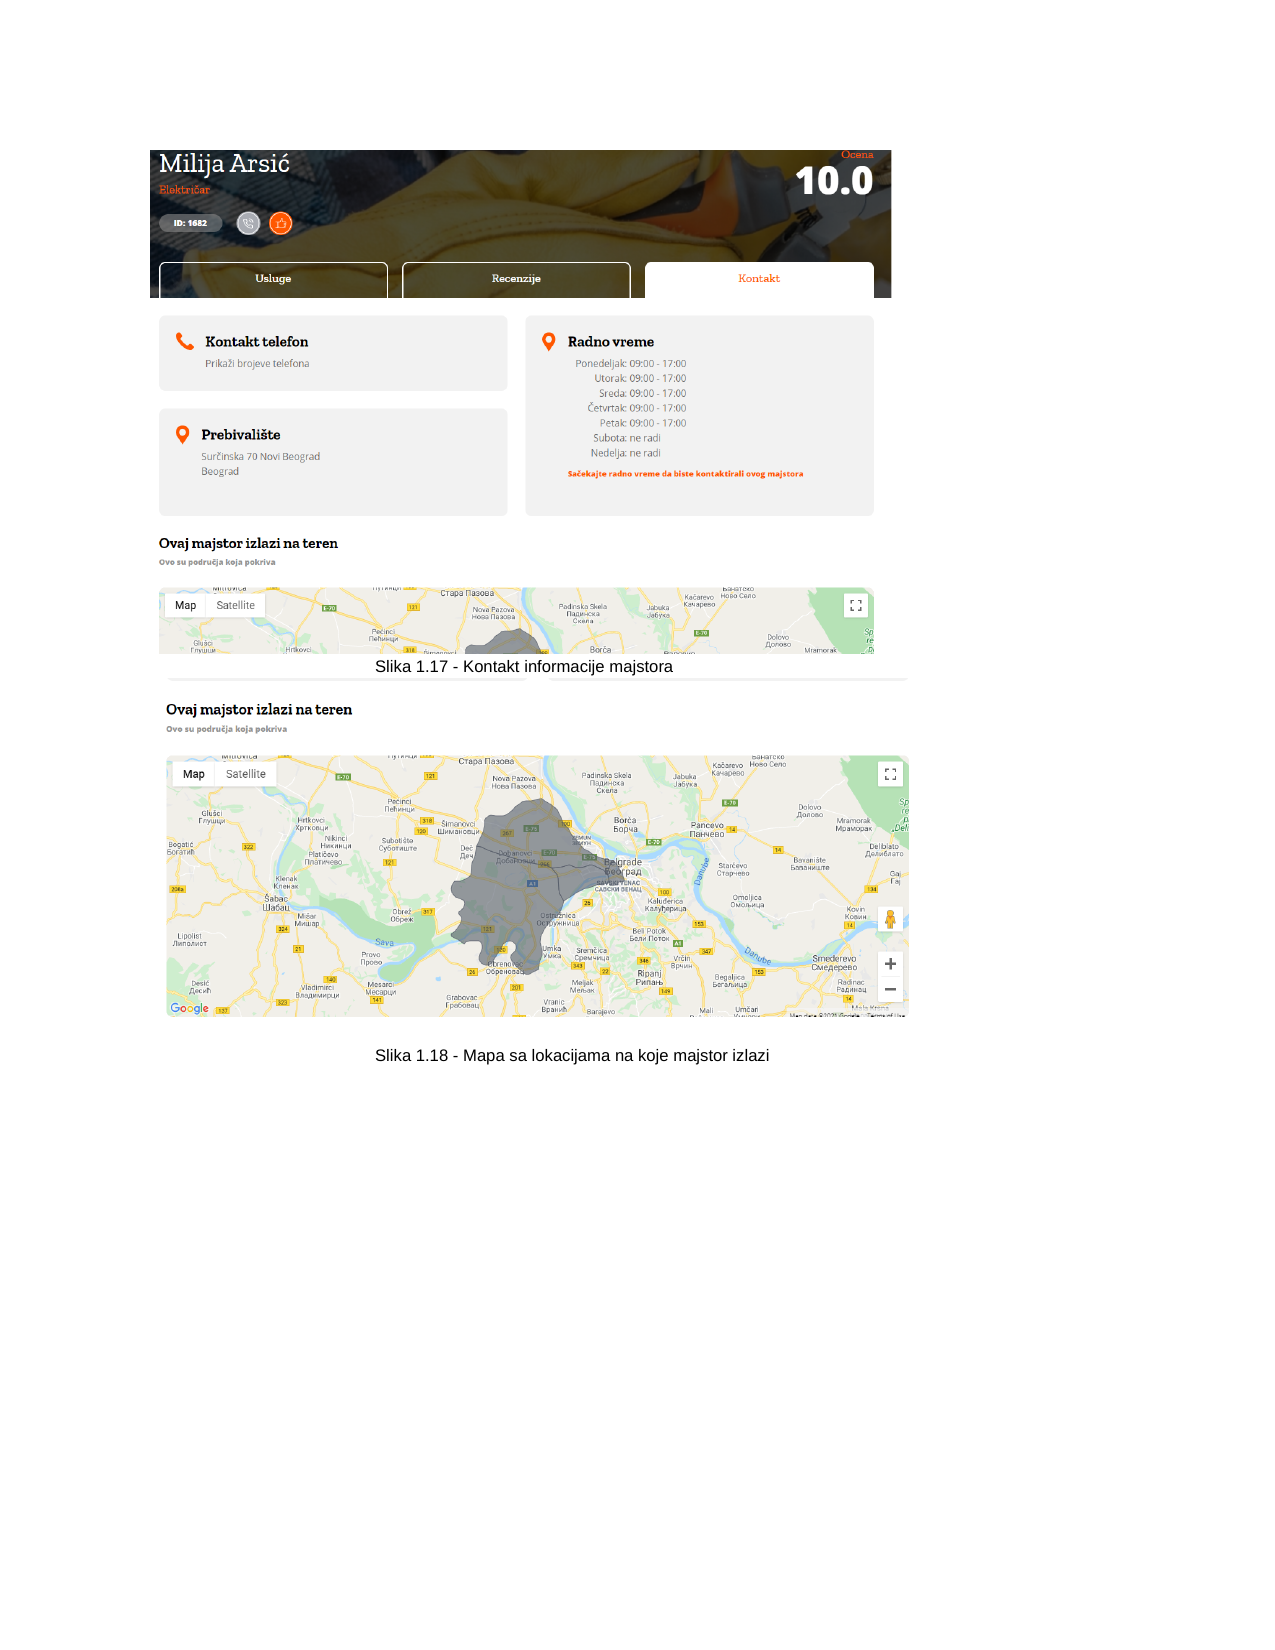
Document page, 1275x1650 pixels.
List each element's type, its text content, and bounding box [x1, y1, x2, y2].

picture [150, 150, 892, 654]
picture [150, 678, 925, 1037]
